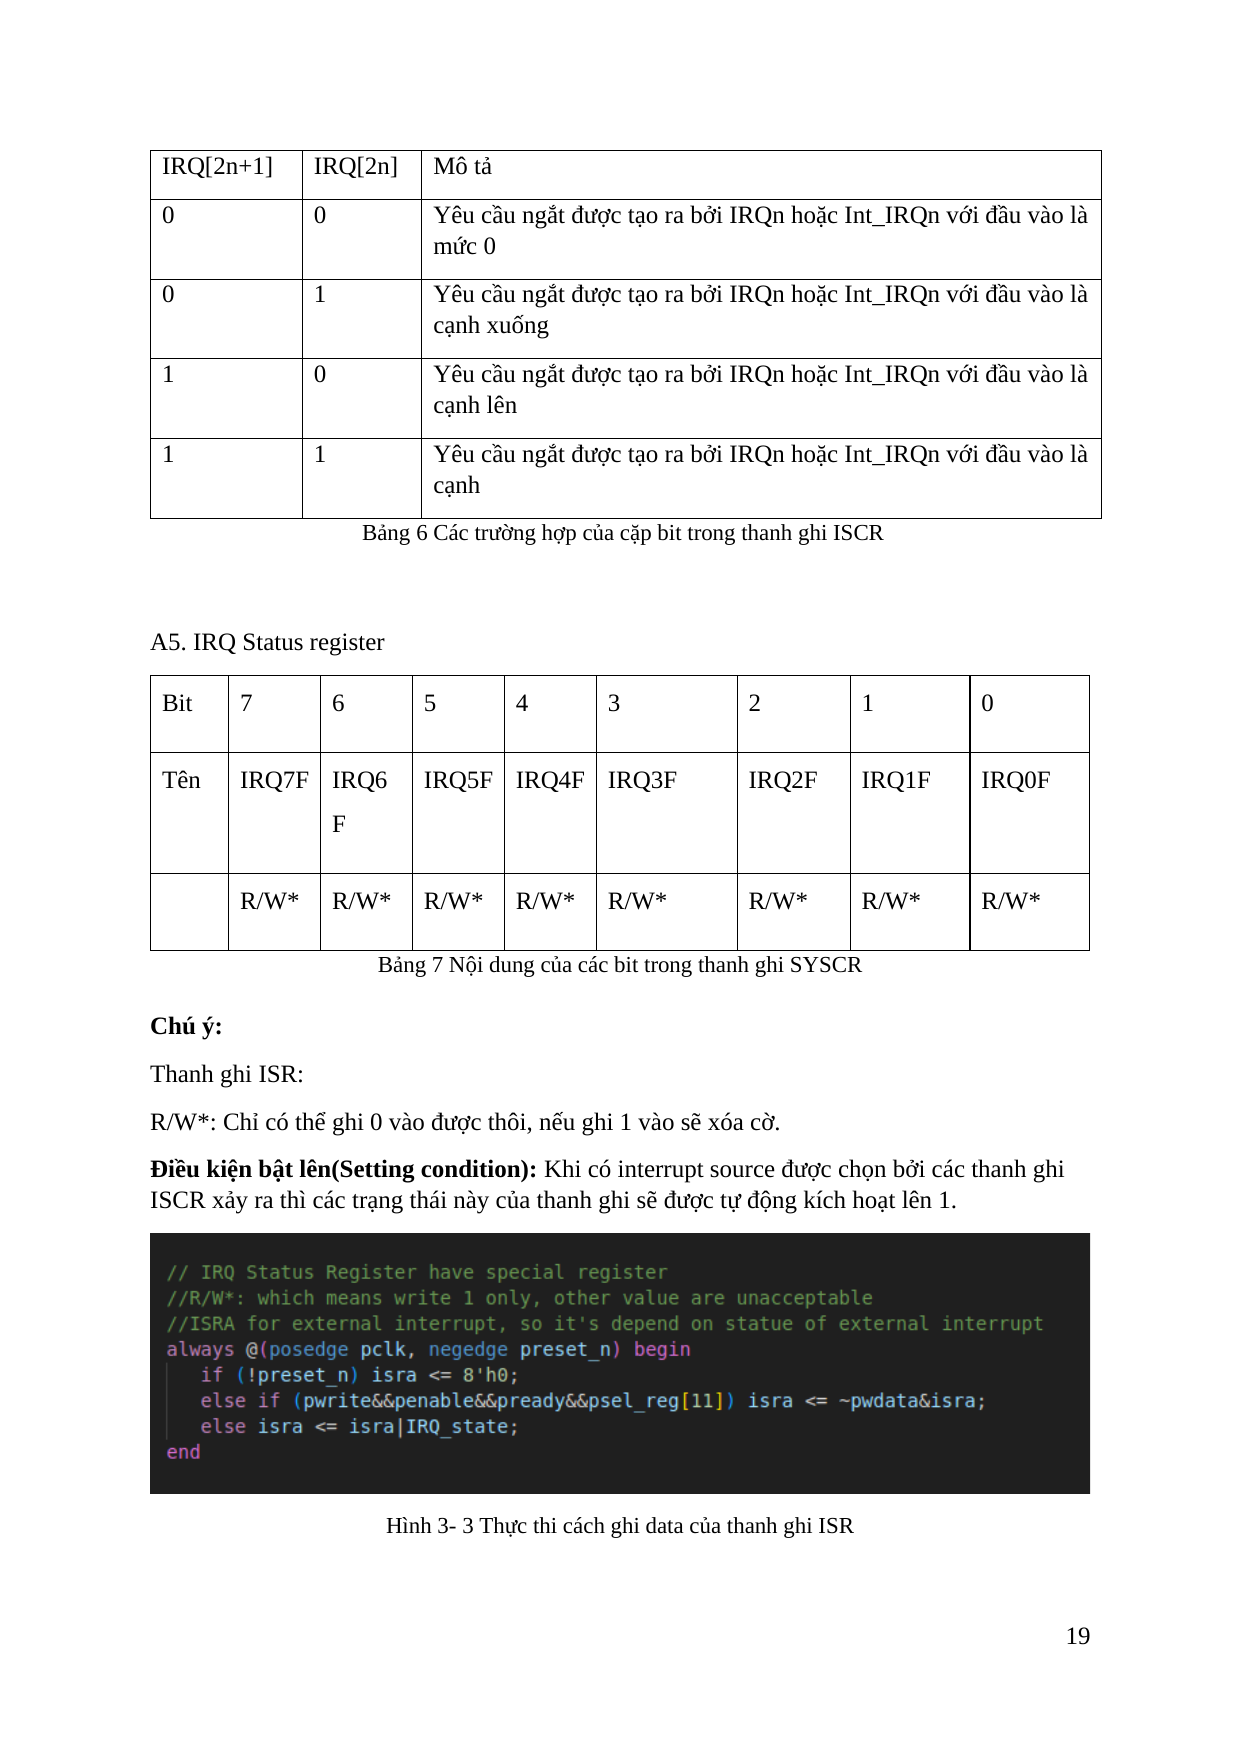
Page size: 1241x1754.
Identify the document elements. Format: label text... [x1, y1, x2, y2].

table_header 7 [229, 676, 320, 752]
text R/W*: Chỉ có thể ghi 0 vào được thôi, nếu ghi 1 vào sẽ xóa cờ. [150, 1107, 1090, 1136]
table_cell IRQ5F [413, 753, 504, 873]
table_header 1 [851, 676, 969, 752]
text Chú ý: [150, 1011, 1090, 1040]
table_header Bit [151, 676, 228, 752]
table_header 3 [597, 676, 737, 752]
table_cell 0 [151, 200, 302, 278]
table_cell IRQ2F [738, 753, 850, 873]
table_header 6 [321, 676, 412, 752]
table_header IRQ[2n] [303, 151, 421, 199]
table_cell 0 [303, 359, 421, 438]
table_cell IRQ6F [321, 753, 412, 873]
table_cell 1 [303, 280, 421, 358]
table_cell R/W* [505, 874, 596, 950]
table_cell R/W* [413, 874, 504, 950]
table_cell Tên [151, 753, 228, 873]
table_cell IRQ3F [597, 753, 737, 873]
table_cell R/W* [229, 874, 320, 950]
table_cell 0 [303, 200, 421, 278]
table_cell IRQ7F [229, 753, 320, 873]
table_cell IRQ0F [971, 753, 1089, 873]
table_header IRQ[2n+1] [151, 151, 302, 199]
table_cell R/W* [321, 874, 412, 950]
table_cell [151, 874, 228, 950]
table_cell R/W* [851, 874, 969, 950]
table_cell Yêu cầu ngắt được tạo ra bởi IRQn hoặc Int_IRQn với đầu vào là cạnh lên [422, 359, 1101, 438]
table_cell R/W* [597, 874, 737, 950]
table_cell R/W* [738, 874, 850, 950]
text Thanh ghi ISR: [150, 1059, 1090, 1088]
table_header 5 [413, 676, 504, 752]
text A5. IRQ Status register [150, 627, 1090, 656]
table_cell IRQ1F [851, 753, 969, 873]
table_cell 0 [151, 280, 302, 358]
table_header 2 [738, 676, 850, 752]
table_cell Yêu cầu ngắt được tạo ra bởi IRQn hoặc Int_IRQn với đầu vào là cạnh xuống [422, 280, 1101, 358]
picture [150, 1233, 1091, 1494]
table_header Mô tả [422, 151, 1101, 199]
table_cell 1 [303, 439, 421, 518]
table_cell Yêu cầu ngắt được tạo ra bởi IRQn hoặc Int_IRQn với đầu vào là cạnh [422, 439, 1101, 518]
text Điều kiện bật lên(Setting condition): Khi có interrupt source được chọn bởi các thanh ghi ISCR xảy ra thì các trạng thái này của thanh ghi sẽ được tự động kích hoạt lên 1. [150, 1154, 1090, 1214]
table_cell Yêu cầu ngắt được tạo ra bởi IRQn hoặc Int_IRQn với đầu vào là mức 0 [422, 200, 1101, 278]
table_cell IRQ4F [505, 753, 596, 873]
table_cell R/W* [971, 874, 1089, 950]
table_header 4 [505, 676, 596, 752]
table_cell 1 [151, 439, 302, 518]
table_header 0 [971, 676, 1089, 752]
table_cell 1 [151, 359, 302, 438]
